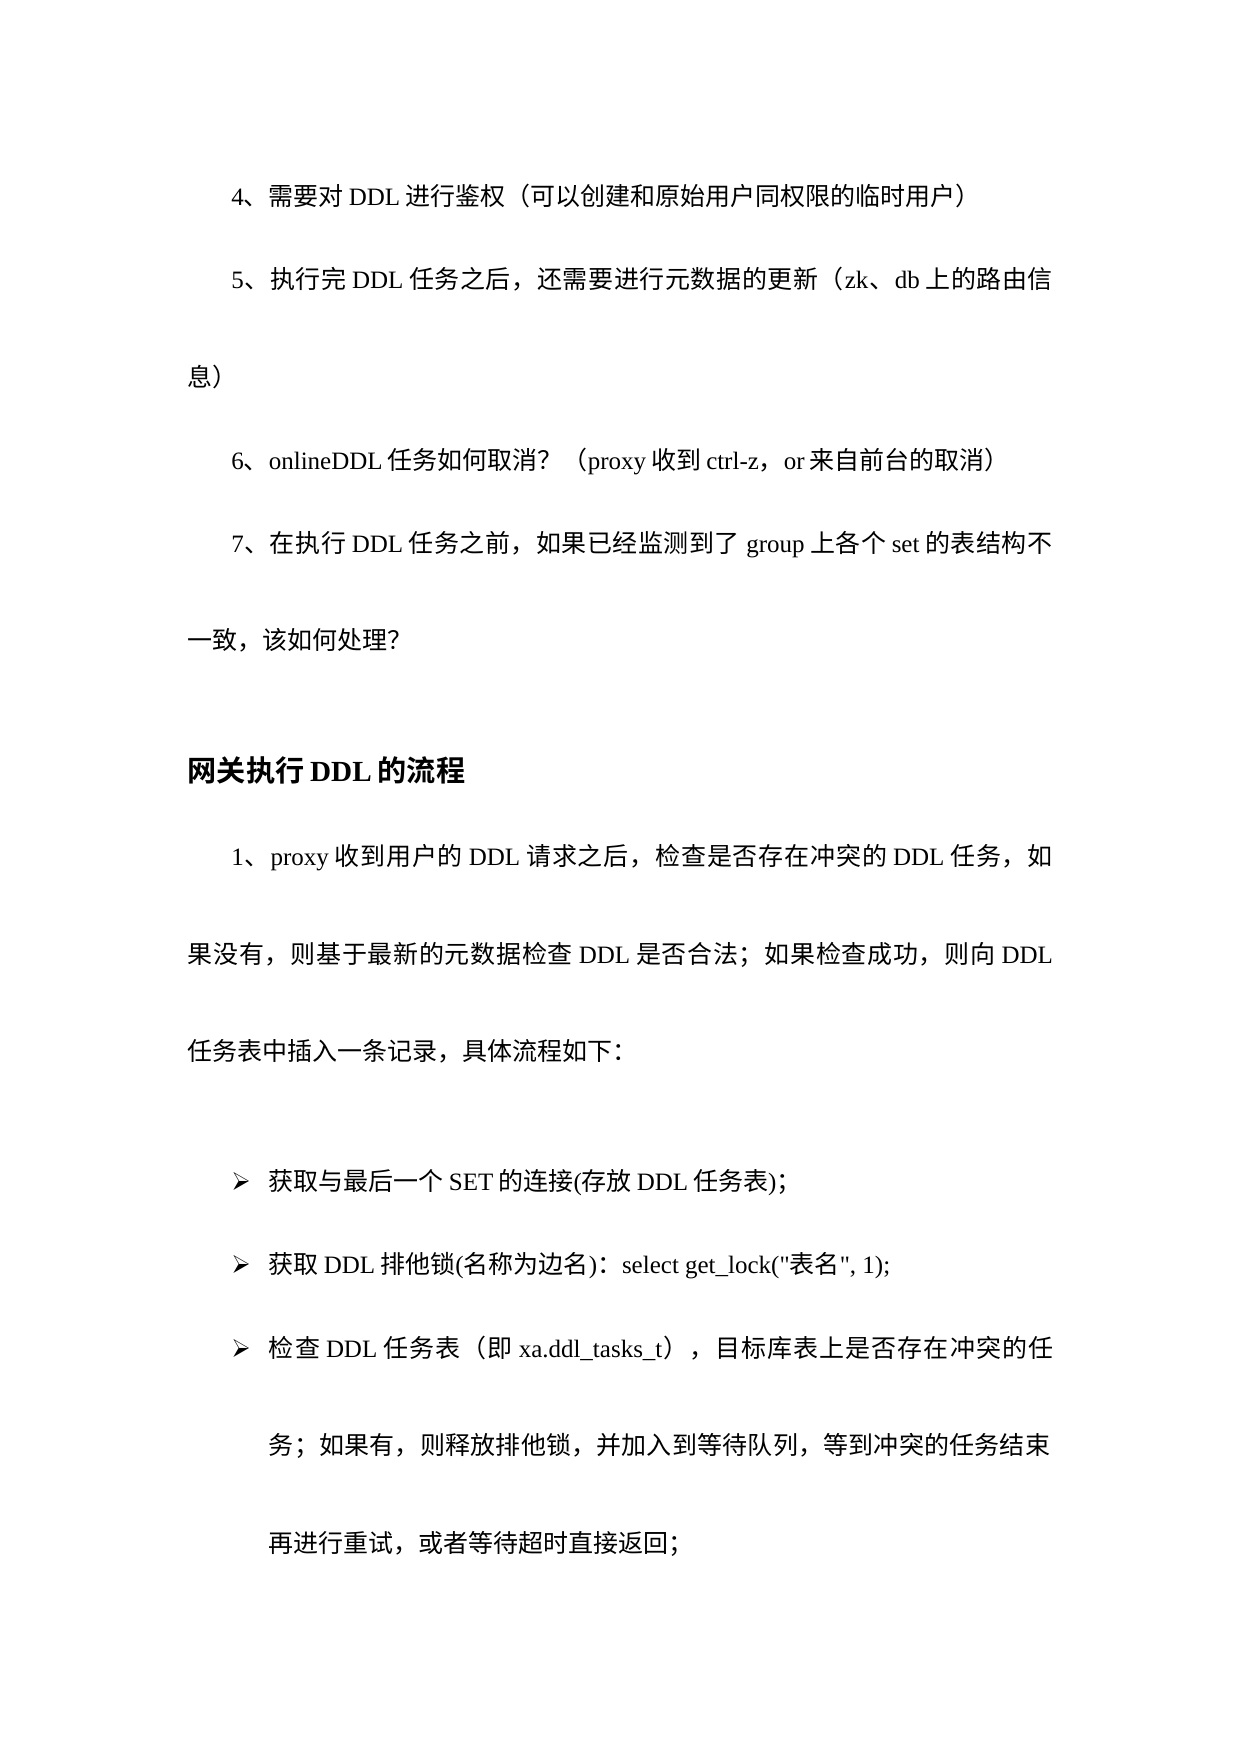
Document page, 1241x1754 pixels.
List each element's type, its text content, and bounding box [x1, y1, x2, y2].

text 7、在执行DDL任务之前，如果已经监测到了group上各个set的表结构不一致，该如何处理？ [187, 509, 1053, 671]
text 6、onlineDDL任务如何取消？（proxy收到ctrl-z，or来自前台的取消） [187, 426, 1053, 491]
list 获取与最后一个SET的连接(存放DDL任务表)； [231, 1147, 1053, 1212]
subtitle 网关执行DDL的流程 [187, 736, 1053, 801]
text 1、proxy收到用户的DDL请求之后，检查是否存在冲突的DDL任务，如果没有，则基于最新的元数据检查DDL是否合法；如果检查成功，则向DDL任务表中插入一条记录，具体流程如下： [187, 822, 1053, 1082]
text 5、执行完DDL任务之后，还需要进行元数据的更新（zk、db上的路由信息） [187, 245, 1053, 408]
text 4、需要对DDL进行鉴权（可以创建和原始用户同权限的临时用户） [187, 162, 1053, 227]
list 检查DDL任务表（即xa.ddl_tasks_t），目标库表上是否存在冲突的任务；如果有，则释放排他锁，并加入到等待队列，等到冲突的任务结束再进行重试，或者等待超时直接返回； [231, 1314, 1053, 1574]
list 获取DDL排他锁(名称为边名)：select get_lock("表名", 1); [231, 1231, 1053, 1296]
